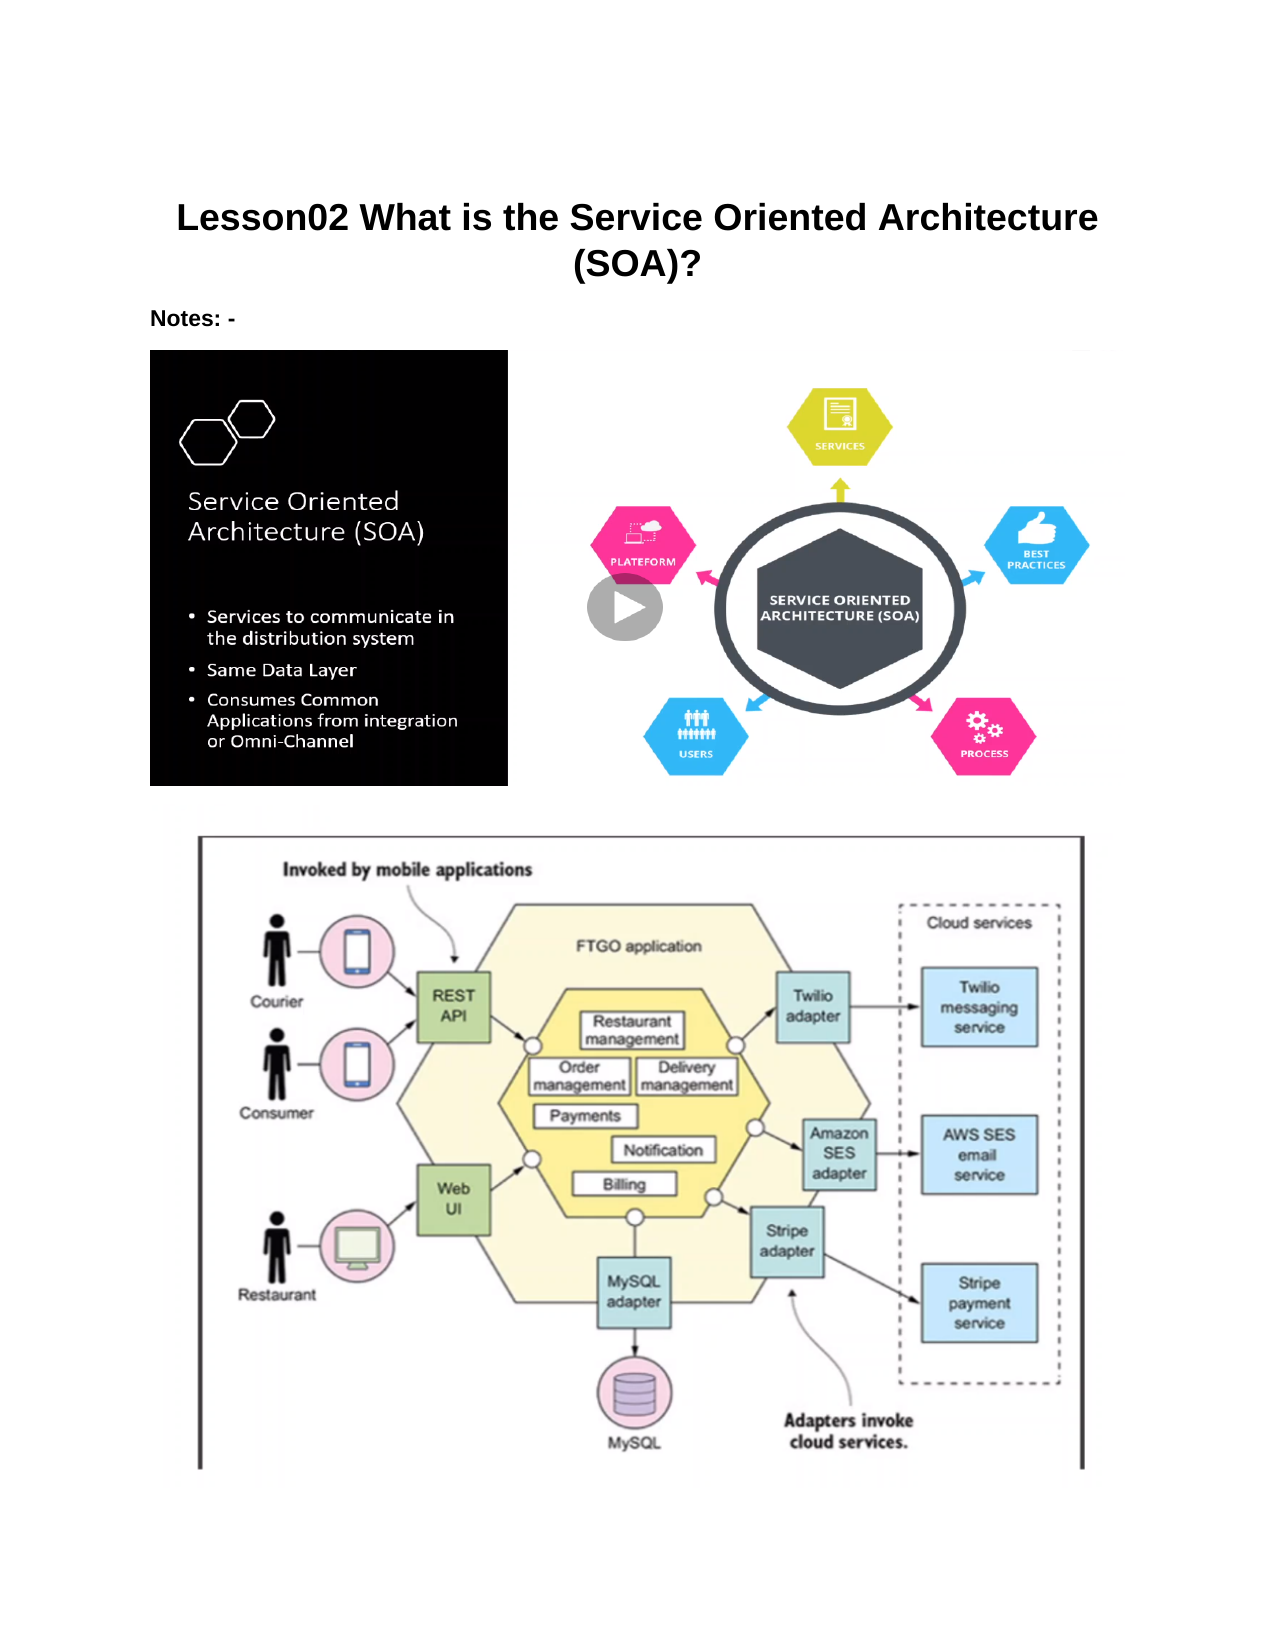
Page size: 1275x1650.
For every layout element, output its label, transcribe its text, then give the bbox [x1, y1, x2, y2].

text Notes: - [150, 305, 1125, 331]
picture [150, 350, 1125, 786]
picture [150, 804, 1113, 1488]
text Lesson02 What is the Service Oriented Architecture (SOA)? [150, 195, 1125, 285]
